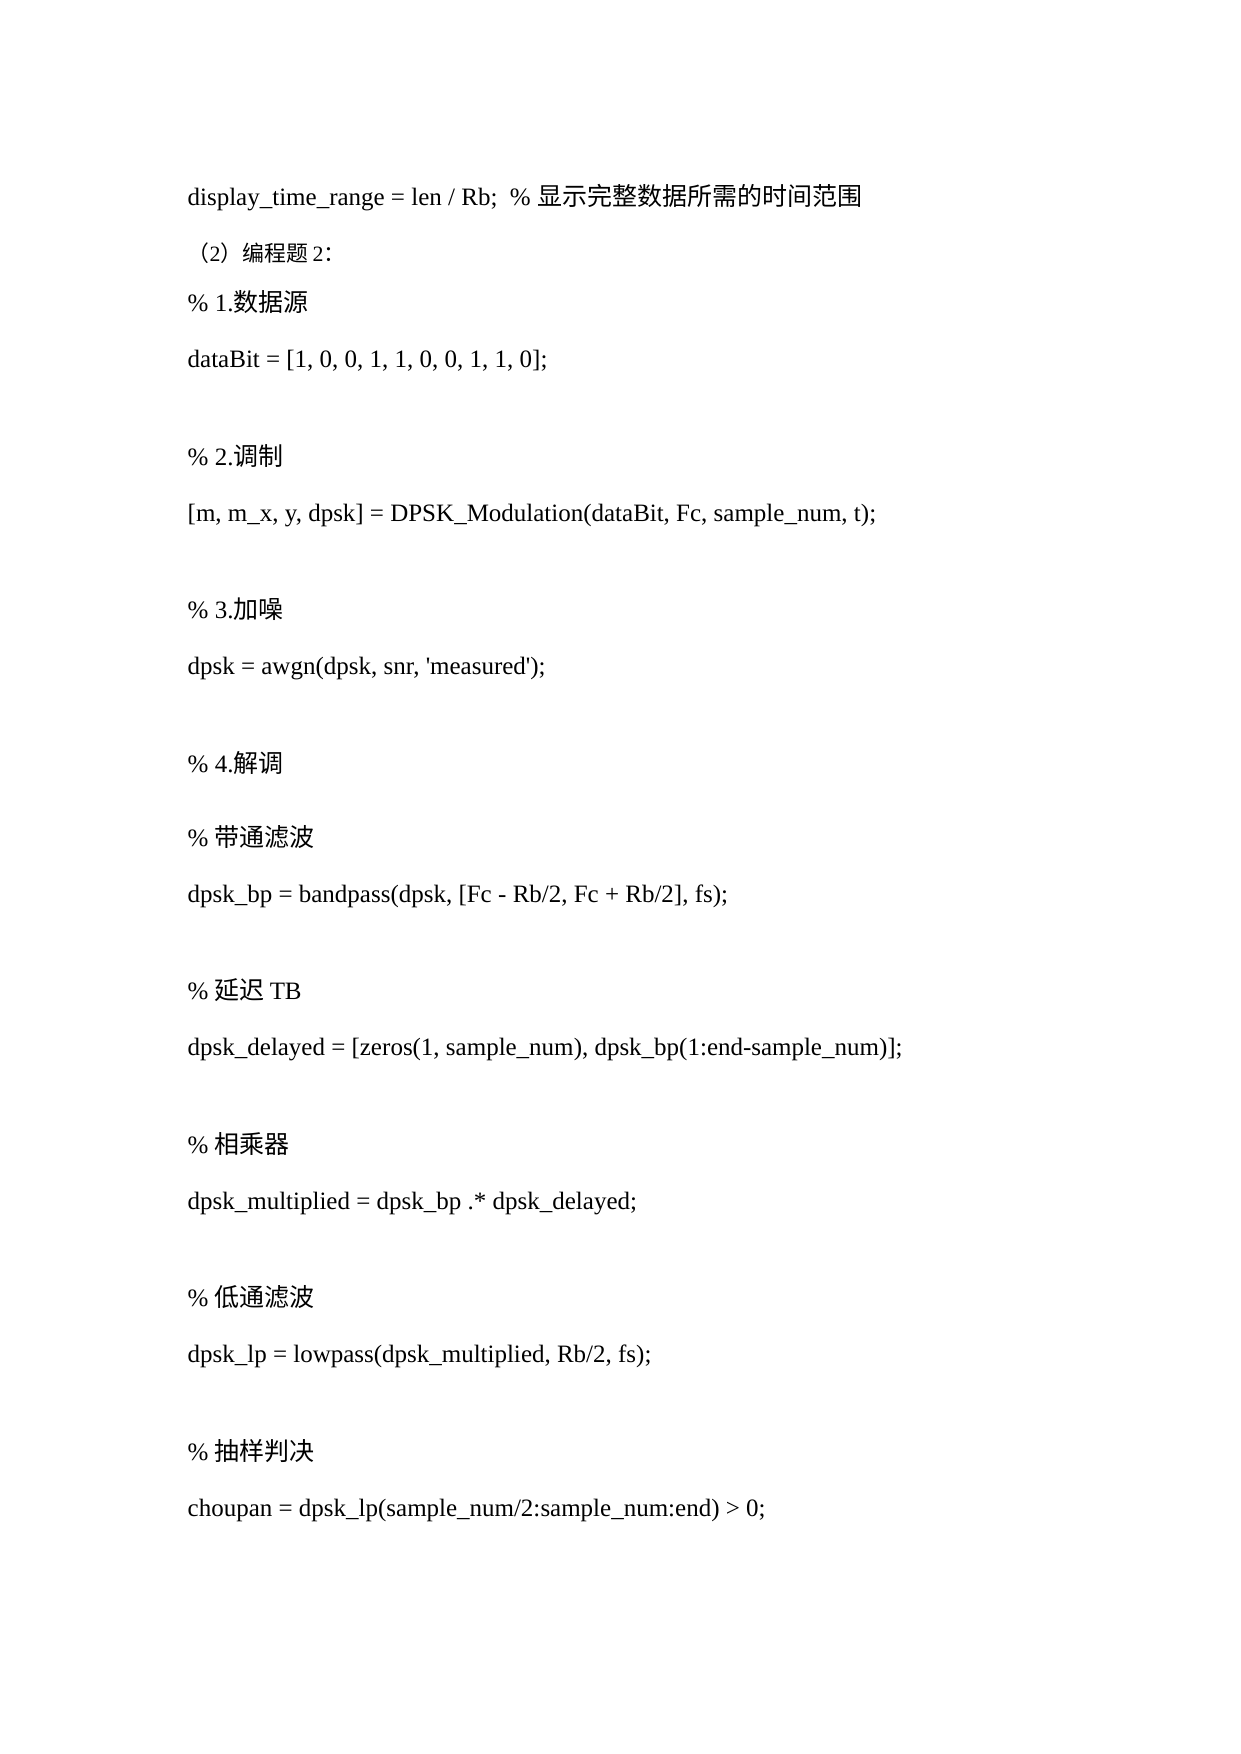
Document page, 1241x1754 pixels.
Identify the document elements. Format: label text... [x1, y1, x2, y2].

text % 带通滤波 [187, 803, 1053, 868]
text [m, m_x, y, dpsk] = DPSK_Modulation(dataBit, Fc, sample_num, t); [187, 496, 1053, 528]
text dataBit = [1, 0, 0, 1, 1, 0, 0, 1, 1, 0]; [187, 343, 1053, 375]
text dpsk_delayed = [zeros(1, sample_num), dpsk_bp(1:end-sample_num)]; [187, 1030, 1053, 1063]
text （2）编程题2： [187, 236, 1053, 268]
text % 4.解调 [187, 729, 1053, 794]
text % 1.数据源 [187, 268, 1053, 333]
text dpsk = awgn(dpsk, snr, 'measured'); [187, 649, 1053, 682]
text % 2.调制 [187, 422, 1053, 487]
text dpsk_multiplied = dpsk_bp .* dpsk_delayed; [187, 1184, 1053, 1216]
text % 低通滤波 [187, 1263, 1053, 1328]
text % 延迟TB [187, 956, 1053, 1021]
text display_time_range = len / Rb; % 显示完整数据所需的时间范围 [187, 162, 1053, 227]
text % 3.加噪 [187, 575, 1053, 640]
text choupan = dpsk_lp(sample_num/2:sample_num:end) > 0; [187, 1491, 1053, 1523]
text dpsk_lp = lowpass(dpsk_multiplied, Rb/2, fs); [187, 1337, 1053, 1370]
text dpsk_bp = bandpass(dpsk, [Fc - Rb/2, Fc + Rb/2], fs); [187, 877, 1053, 909]
text % 相乘器 [187, 1110, 1053, 1175]
text % 抽样判决 [187, 1417, 1053, 1482]
